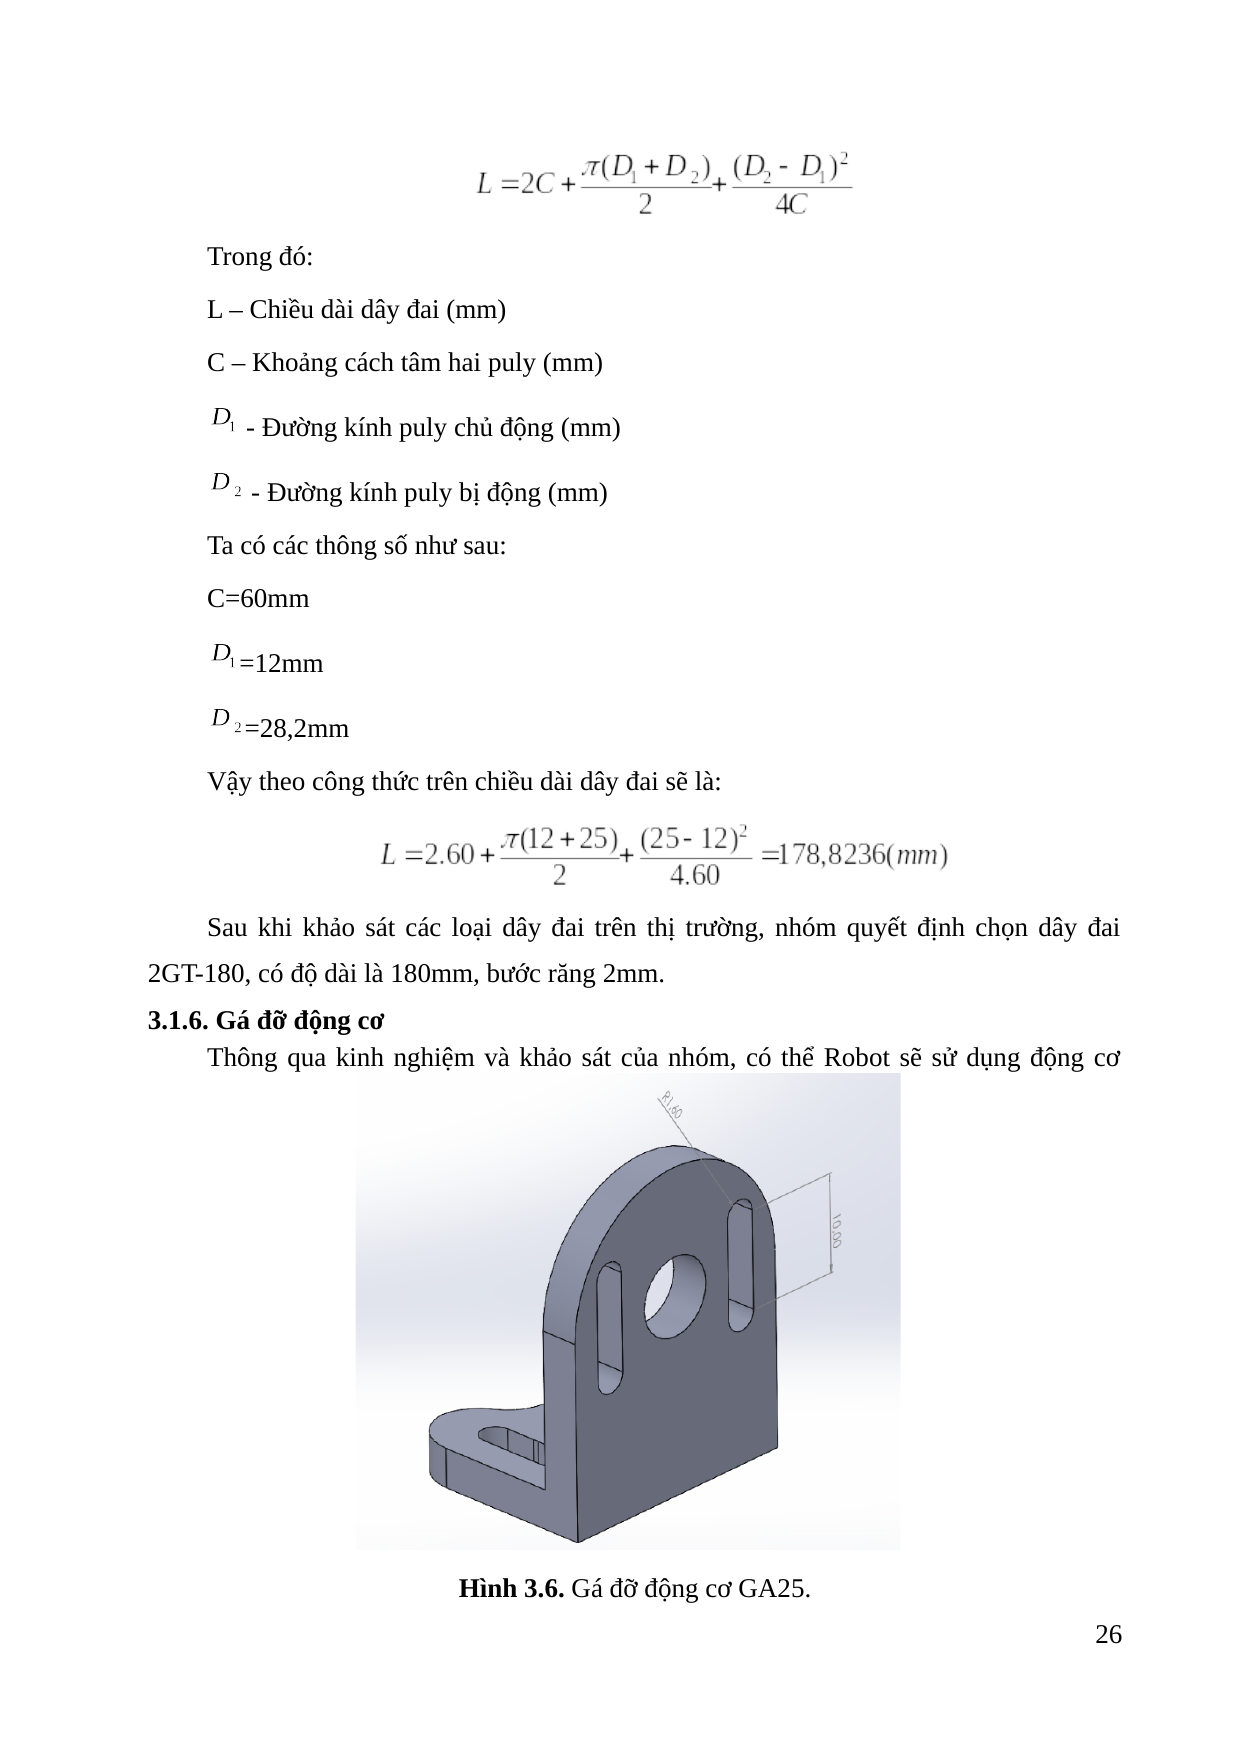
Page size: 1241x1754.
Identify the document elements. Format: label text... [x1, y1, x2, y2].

text C=60mm [148, 582, 1122, 613]
subtitle 3.1.6. Gá đỡ động cơ [148, 1004, 1122, 1035]
text Sau khi khảo sát các loại dây đai trên thị trường, nhóm quyết định chọn dây đai 2GT-180, có độ dài là 180mm, bước răng 2mm. [148, 911, 1122, 989]
text Trong đó: [148, 240, 1122, 271]
text Vậy theo công thức trên chiều dài dây đai sẽ là: [148, 765, 1122, 796]
text Ta có các thông số như sau: [148, 529, 1122, 560]
text - Đường kính puly bị động (mm) [148, 464, 1122, 507]
text - Đường kính puly chủ động (mm) [148, 399, 1122, 442]
picture [355, 1073, 901, 1550]
text =28,2mm [148, 700, 1122, 743]
text L – Chiều dài dây đai (mm) [148, 293, 1122, 324]
text C – Khoảng cách tâm hai puly (mm) [148, 346, 1122, 377]
text =12mm [148, 635, 1122, 678]
text Thông qua kinh nghiệm và khảo sát của nhóm, có thể Robot sẽ sử dụng động cơ GA25 cho cả 2 hệ thống trên Robot. Tuy nhiên, các loại gá đỡ động cơ có sẵn trên thị trường cho động cơ GA25 lại chưa có các cơ cấu trượt, cơ cấu trượt này rất hữu ích khi người dùng cần căng đai và điều chỉnh vị trí của động cơ. Vì thế nên nhóm tự thiết kế thêm gá đỡ động cơ GA25 với các rãnh để có thể điều chỉnh vị trí của động cơ [148, 1042, 1122, 1073]
